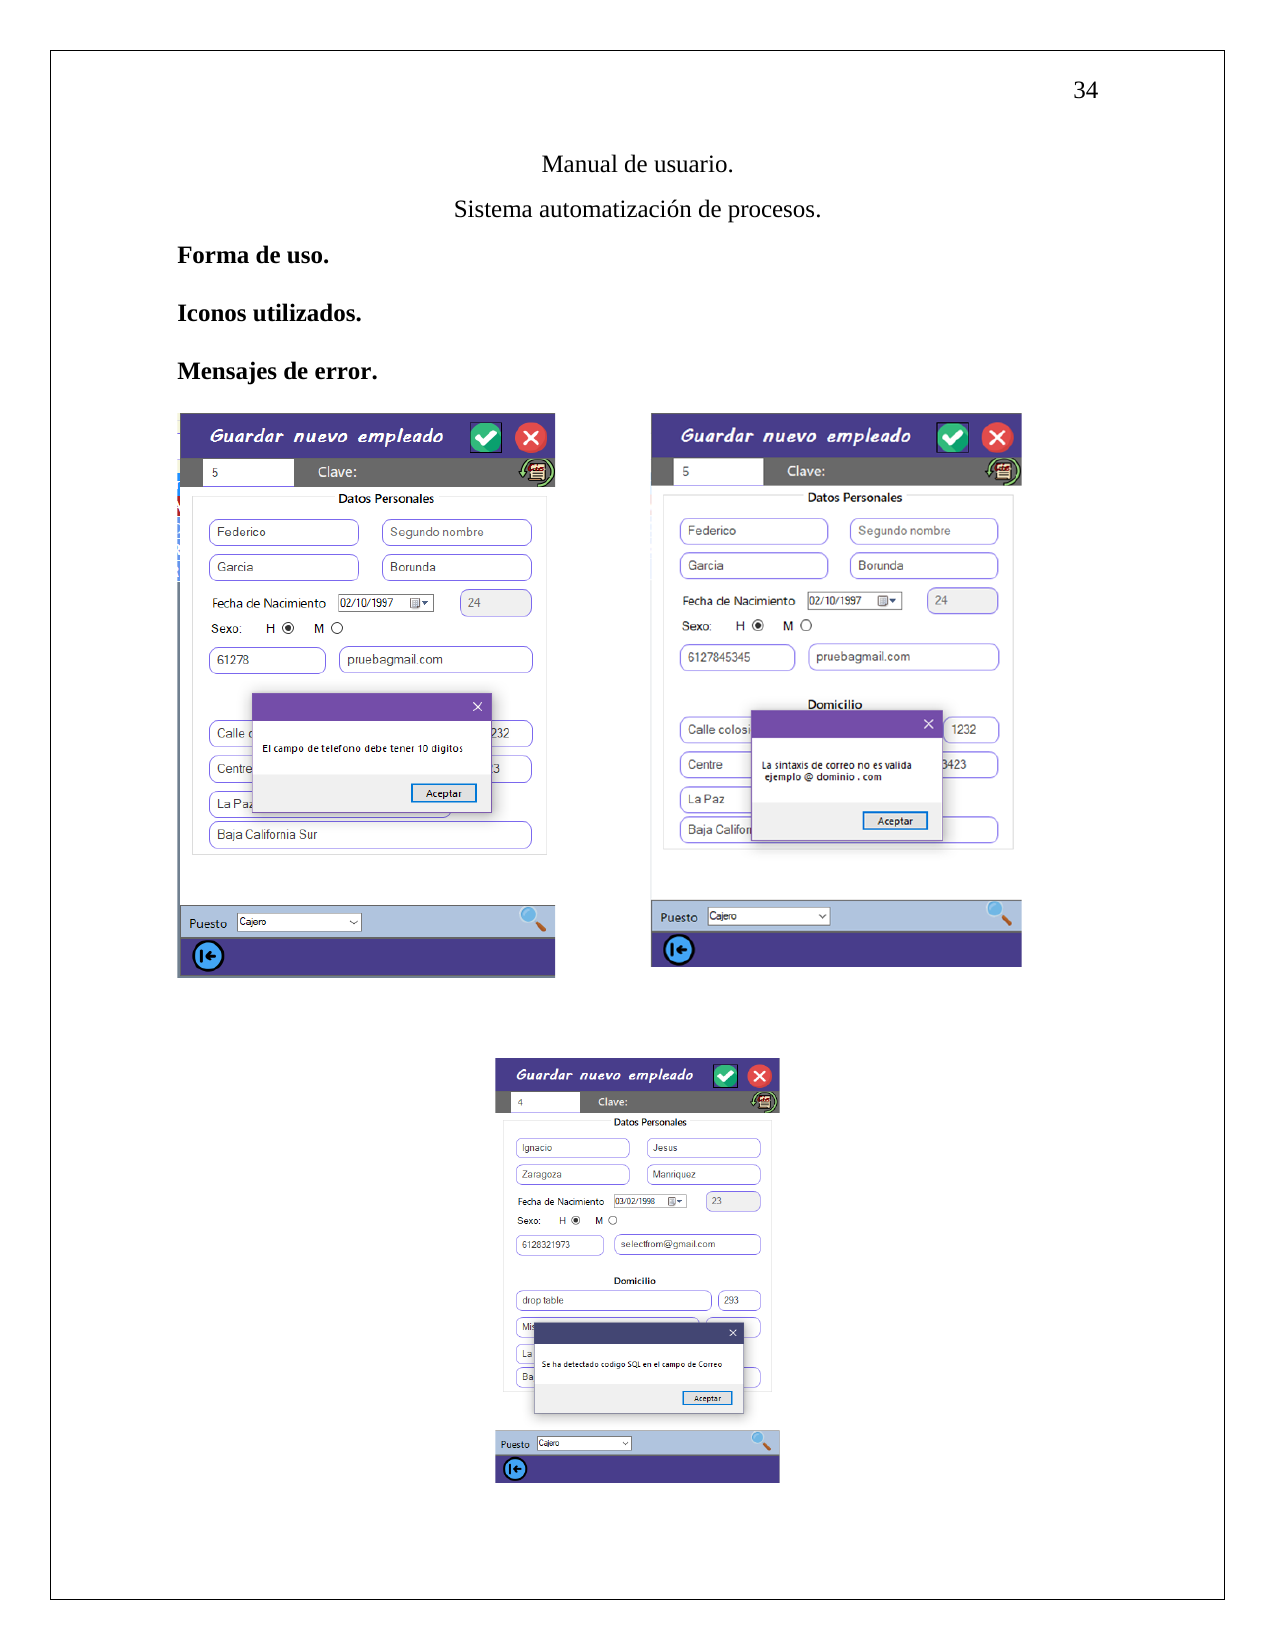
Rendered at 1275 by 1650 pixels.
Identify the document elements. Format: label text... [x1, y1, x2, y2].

subtitle Mensajes de error. [177, 356, 1098, 384]
picture [177, 413, 556, 978]
picture [650, 413, 1022, 967]
subtitle Forma de uso. [177, 240, 1098, 269]
subtitle Iconos utilizados. [177, 298, 1098, 327]
picture [495, 1058, 780, 1483]
